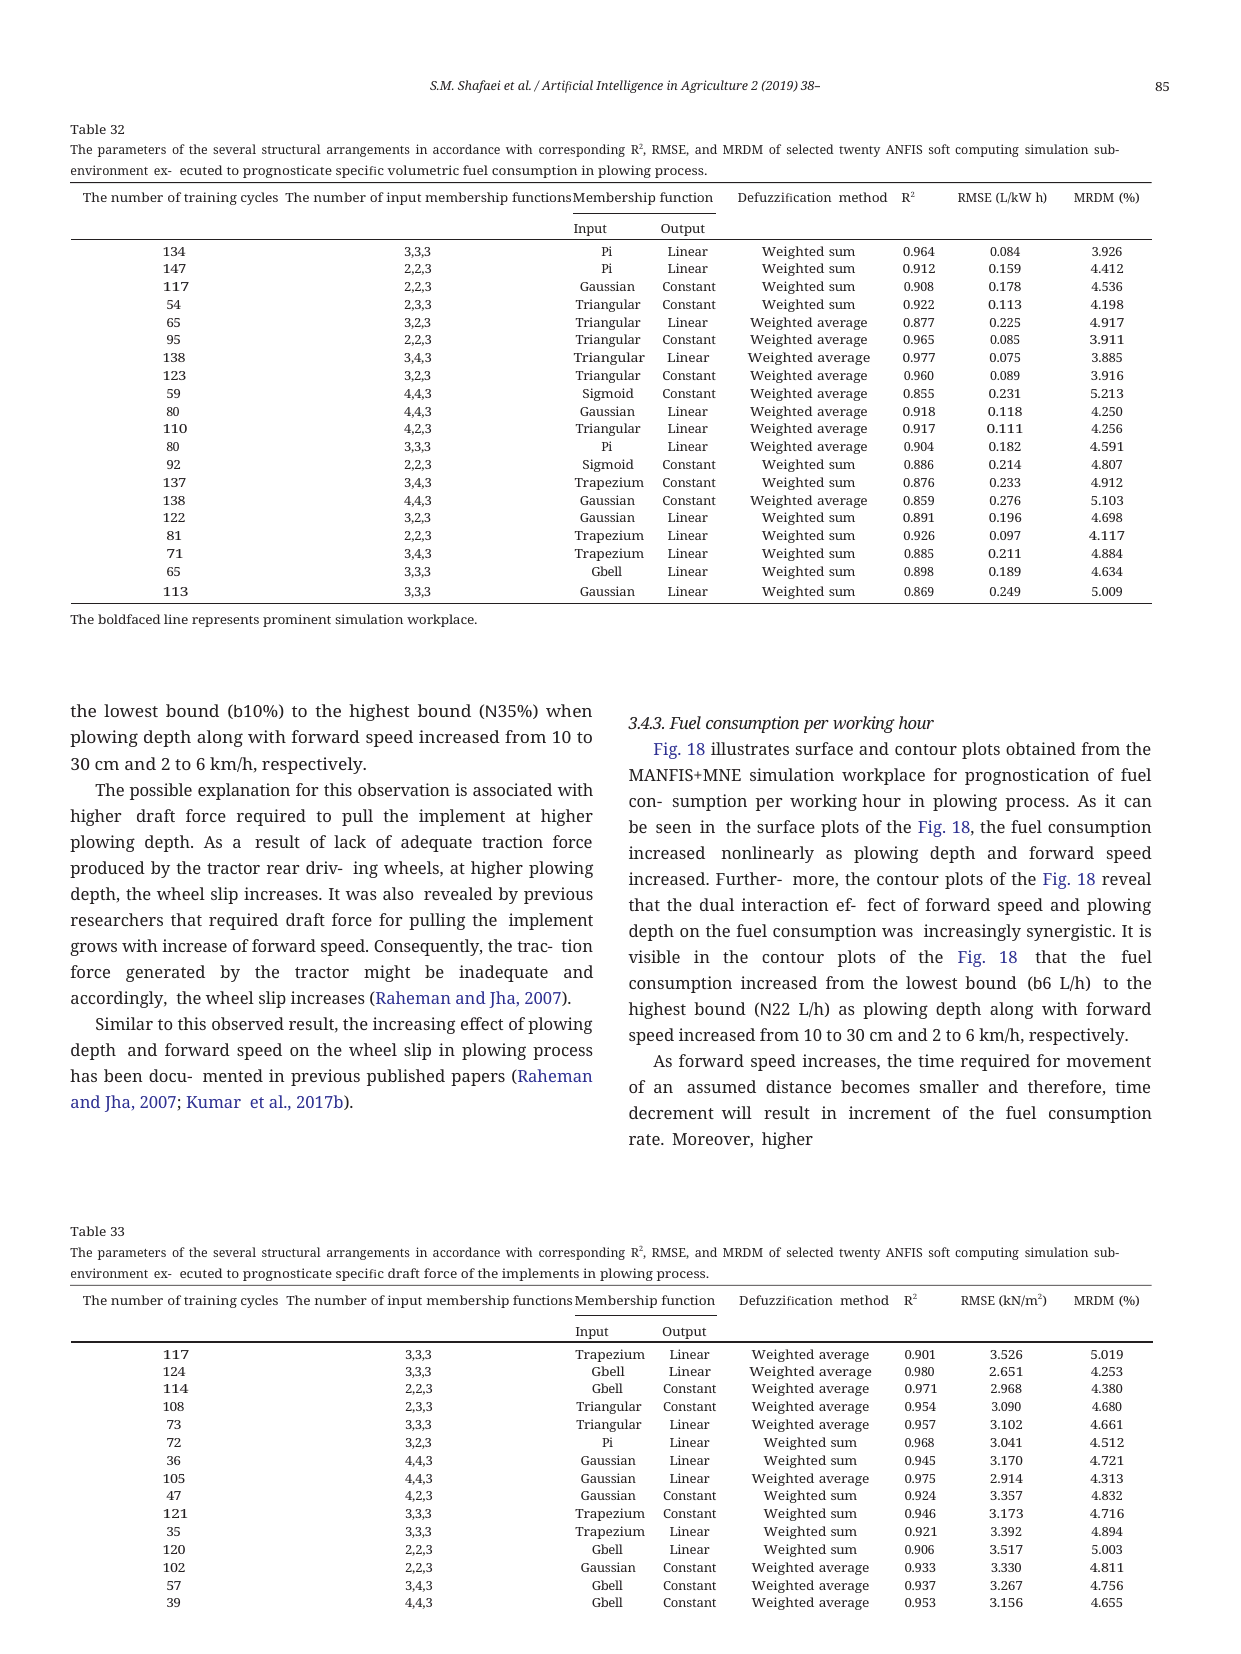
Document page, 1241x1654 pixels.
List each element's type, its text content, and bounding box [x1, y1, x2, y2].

text The number of training cycles The number of input membership functions Membership function Defuzzification method R2 RMSE (kN/m2) MRDM (%) [83, 1292, 1182, 1309]
text The number of training cycles The number of input membership functions Membership function Defuzzification method R2 RMSE (L/kW h) MRDM (%) [83, 189, 1182, 207]
list Fuel consumption per working hour [628, 712, 1182, 734]
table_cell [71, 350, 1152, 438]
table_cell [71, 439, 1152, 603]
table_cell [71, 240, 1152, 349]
text Table 32 [70, 121, 1182, 138]
text As forward speed increases, the time required for movement of an assumed distance becomes smaller and therefore, time decrement will result in increment of the fuel consumption rate. Moreover, higher [628, 1049, 1152, 1150]
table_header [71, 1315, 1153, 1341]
text Fig. 18 illustrates surface and contour plots obtained from the MANFIS+MNE simulation workplace for prognostication of fuel con- sumption per working hour in plowing process. As it can be seen in the surface plots of the Fig. 18, the fuel consumption increased nonlinearly as plowing depth and forward speed increased. Further- more, the contour plots of the Fig. 18 reveal that the dual interaction ef- fect of forward speed and plowing depth on the fuel consumption was increasingly synergistic. It is visible in the contour plots of the Fig. 18 that the fuel consumption increased from the lowest bound (b6 L/h) to the highest bound (N22 L/h) as plowing depth along with forward speed increased from 10 to 30 cm and 2 to 6 km/h, respectively. [628, 737, 1152, 1046]
text Similar to this observed result, the increasing effect of plowing depth and forward speed on the wheel slip in plowing process has been docu- mented in previous published papers (Raheman and Jha, 2007; Kumar et al., 2017b). [70, 1012, 593, 1113]
text The possible explanation for this observation is associated with higher draft force required to pull the implement at higher plowing depth. As a result of lack of adequate traction force produced by the tractor rear driv- ing wheels, at higher plowing depth, the wheel slip increases. It was also revealed by previous researchers that required draft force for pulling the implement grows with increase of forward speed. Consequently, the trac- tion force generated by the tractor might be inadequate and accordingly, the wheel slip increases (Raheman and Jha, 2007). [70, 778, 593, 1009]
text The boldfaced line represents prominent simulation workplace. [70, 611, 1182, 628]
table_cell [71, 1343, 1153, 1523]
text The parameters of the several structural arrangements in accordance with corresponding R2, RMSE, and MRDM of selected twenty ANFIS soft computing simulation sub-environment ex- ecuted to prognosticate specific draft force of the implements in plowing process. [70, 1244, 1182, 1282]
text the lowest bound (b10%) to the highest bound (N35%) when plowing depth along with forward speed increased from 10 to 30 cm and 2 to 6 km/h, respectively. [70, 700, 593, 775]
text Table 33 [70, 1223, 1182, 1240]
text The parameters of the several structural arrangements in accordance with corresponding R2, RMSE, and MRDM of selected twenty ANFIS soft computing simulation sub-environment ex- ecuted to prognosticate specific volumetric fuel consumption in plowing process. [70, 141, 1182, 179]
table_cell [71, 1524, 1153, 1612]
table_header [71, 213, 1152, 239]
